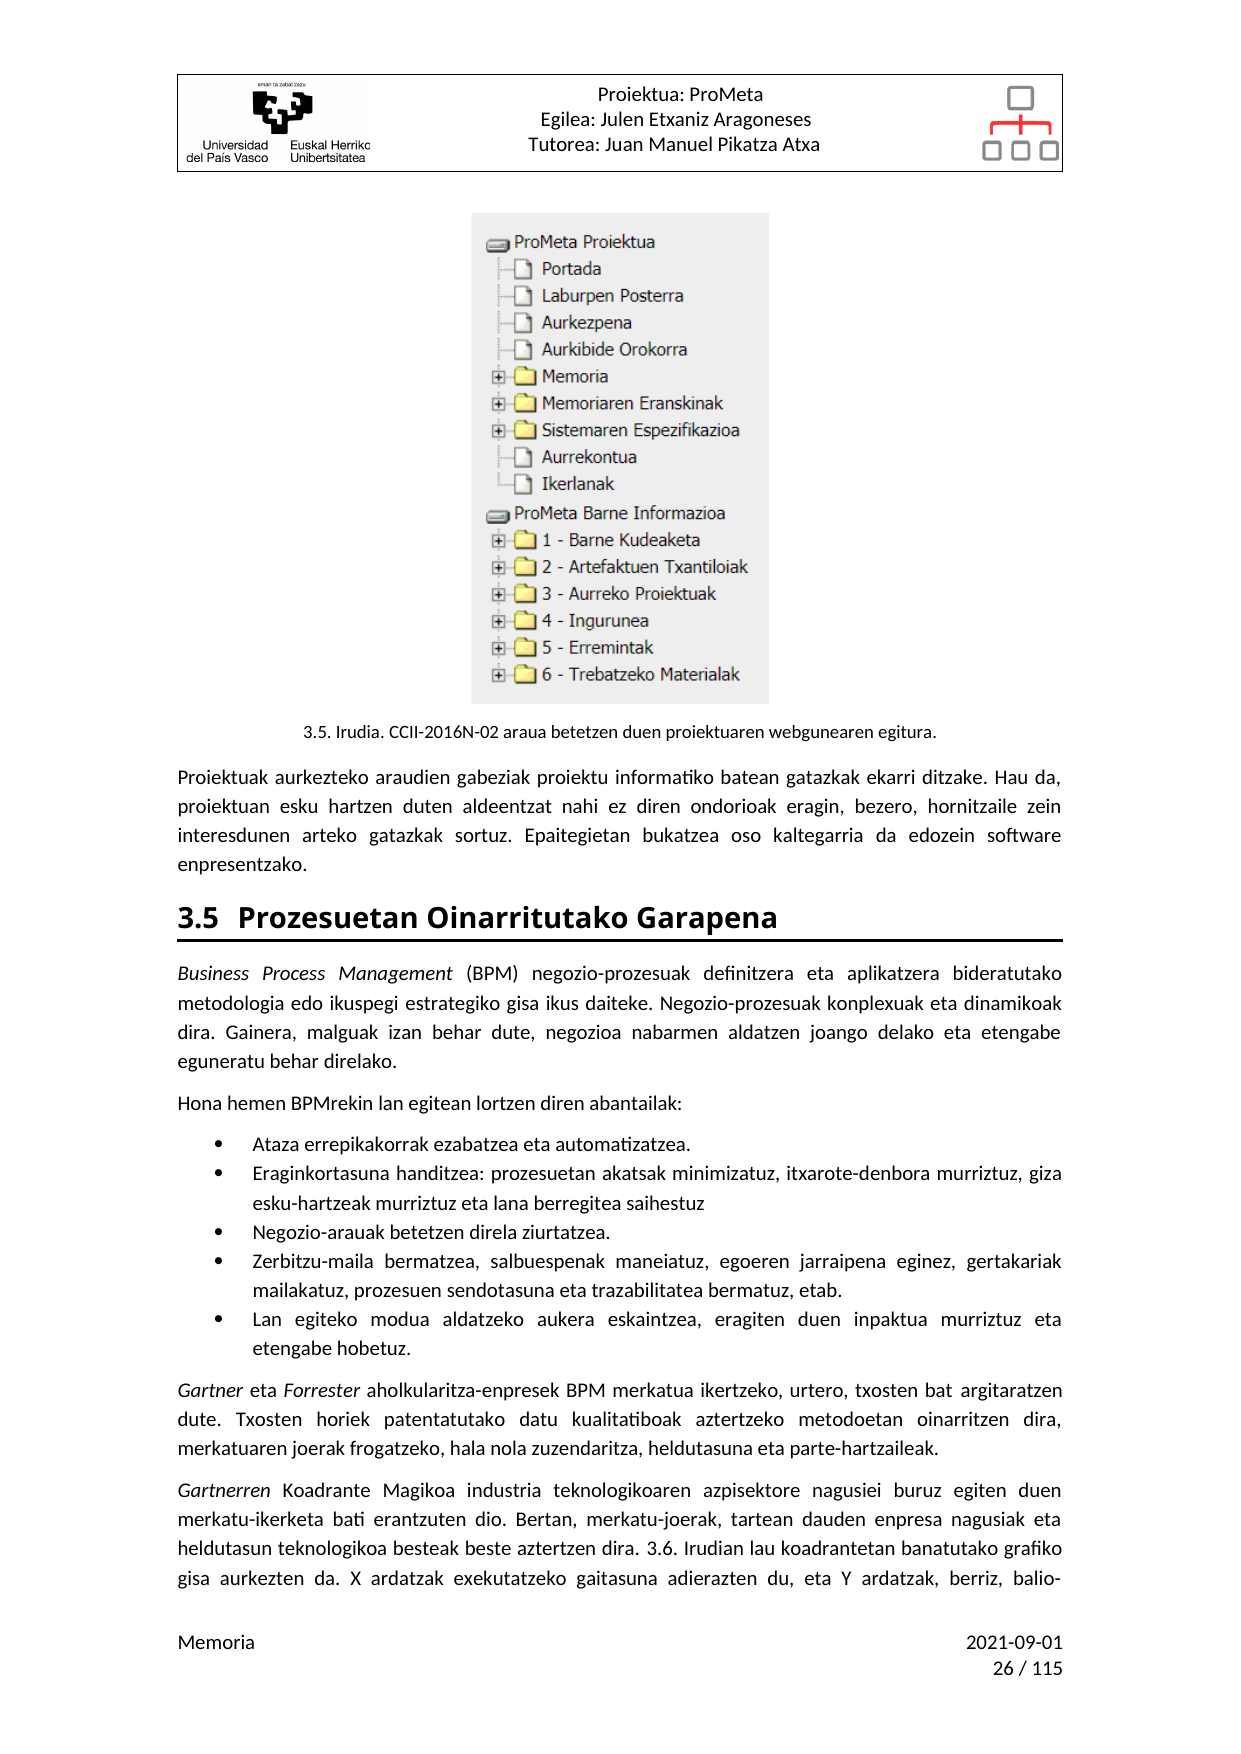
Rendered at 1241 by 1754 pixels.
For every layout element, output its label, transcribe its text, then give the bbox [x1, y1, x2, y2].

list Zerbitzu-maila bermatzea, salbuespenak maneiatuz, egoeren jarraipena eginez, gertakariak mailakatuz, prozesuen sendotasuna eta trazabilitatea bermatuz, etab. [215, 1248, 1063, 1303]
subtitle Prozesuetan Oinarritutako Garapena [177, 897, 1063, 939]
picture [978, 80, 1060, 162]
list Eraginkortasuna handitzea: prozesuetan akatsak minimizatuz, itxarote-denbora murriztuz, giza esku-hartzeak murriztuz eta lana berregitea saihestuz [215, 1161, 1063, 1215]
picture [471, 213, 769, 704]
text Hona hemen BPMrekin lan egitean lortzen diren abantailak: [177, 1090, 1063, 1115]
list Negozio-arauak betetzen direla ziurtatzea. [215, 1219, 1063, 1244]
picture [182, 81, 370, 162]
text Business Process Management (BPM) negozio-prozesuak definitzera eta aplikatzera bideratutako metodologia edo ikuspegi estrategiko gisa ikus daiteke. Negozio-prozesuak konplexuak eta dinamikoak dira. Gainera, malguak izan behar dute, negozioa nabarmen aldatzen joango delako eta etengabe eguneratu behar direlako. [177, 961, 1063, 1073]
list Lan egiteko modua aldatzeko aukera eskaintzea, eragiten duen inpaktua murriztuz eta etengabe hobetuz. [215, 1306, 1063, 1361]
text Proiektuak aurkezteko araudien gabeziak proiektu informatiko batean gatazkak ekarri ditzake. Hau da, proiektuan esku hartzen duten aldeentzat nahi ez diren ondorioak eragin, bezero, hornitzaile zein interesdunen arteko gatazkak sortuz. Epaitegietan bukatzea oso kaltegarria da edozein software enpresentzako. [177, 764, 1063, 877]
text Gartner eta Forrester aholkularitza-enpresek BPM merkatua ikertzeko, urtero, txosten bat argitaratzen dute. Txosten horiek patentatutako datu kualitatiboak aztertzeko metodoetan oinarritzen dira, merkatuaren joerak frogatzeko, hala nola zuzendaritza, heldutasuna eta parte-hartzaileak. [177, 1377, 1063, 1461]
list Ataza errepikakorrak ezabatzea eta automatizatzea. [215, 1131, 1063, 1157]
